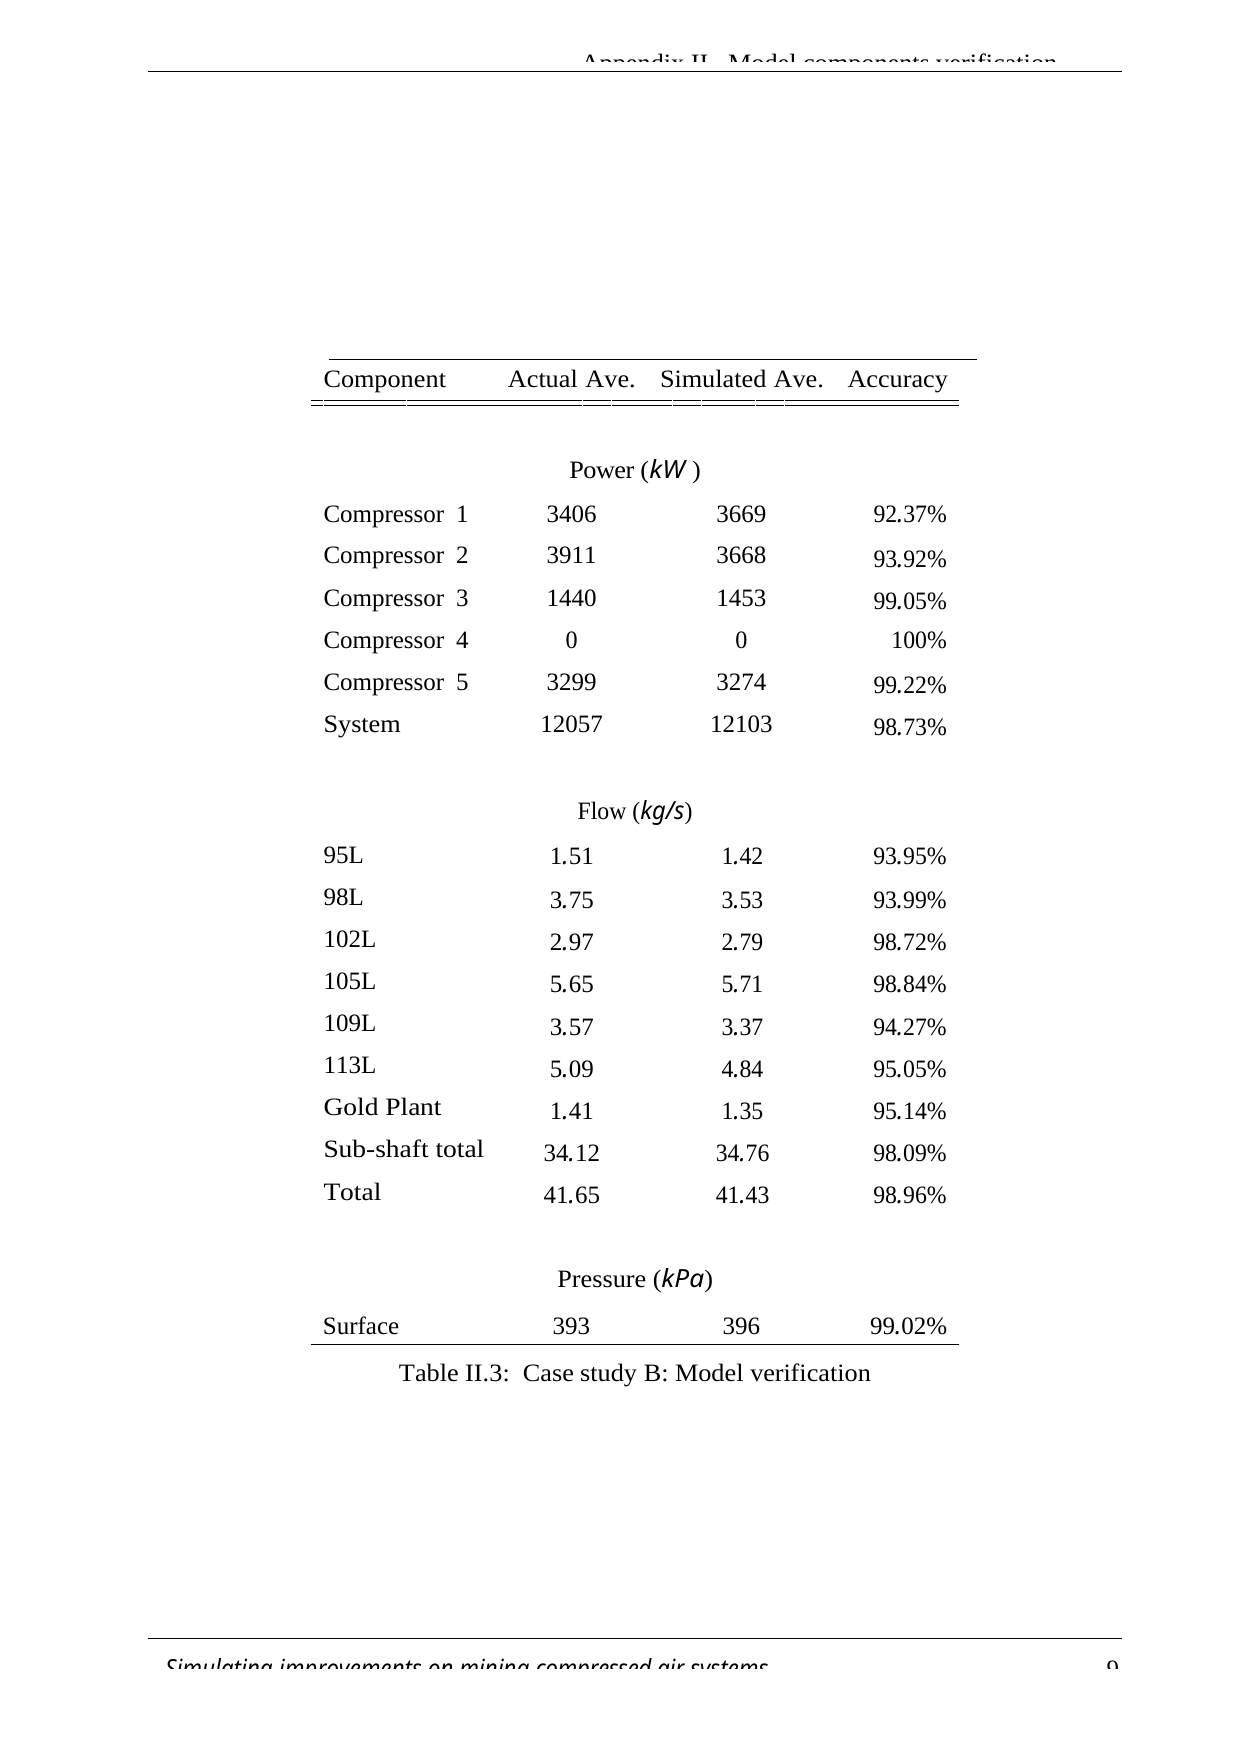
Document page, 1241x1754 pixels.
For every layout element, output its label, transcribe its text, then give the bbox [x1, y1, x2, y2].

table_cell 3299 [505, 663, 656, 705]
table_cell Sub-shaft total [318, 1131, 513, 1173]
table_header 3669 [656, 503, 821, 537]
text Component Actual Ave. Simulated Ave. Accuracy [323, 364, 1134, 393]
table_cell 2.79 [656, 920, 819, 962]
table_cell 5.65 [513, 962, 656, 1004]
text Table II.3: Case study B: Model verification [399, 1358, 1134, 1387]
table_cell Compressor 3 [318, 579, 505, 621]
table_cell Total [318, 1173, 513, 1206]
table_cell 98.09% [820, 1131, 951, 1173]
table_cell 12057 [505, 705, 656, 738]
table_cell 3274 [656, 663, 821, 705]
text Power (kW ) [232, 451, 1038, 485]
table_cell 1440 [505, 579, 656, 621]
table_cell 41.43 [656, 1173, 819, 1206]
table_header 3406 [505, 503, 656, 537]
table_cell Gold Plant [318, 1089, 513, 1131]
table_header 1.42 [656, 845, 819, 878]
table_header Compressor 1 [318, 503, 505, 537]
table_cell 98.96% [820, 1173, 951, 1206]
table_cell 3.37 [656, 1004, 819, 1046]
table_cell 98.73% [821, 705, 951, 738]
table_cell 102L [318, 920, 513, 962]
table_cell 1453 [656, 579, 821, 621]
table_header 1.51 [513, 845, 656, 878]
table_cell 5.09 [513, 1046, 656, 1088]
table_cell 98.72% [820, 920, 951, 962]
table_cell 100% [821, 621, 951, 663]
table_cell 0 [656, 621, 821, 663]
table_cell 2.97 [513, 920, 656, 962]
table_cell 34.12 [513, 1131, 656, 1173]
table_cell 3.53 [656, 878, 819, 920]
table_cell 3.57 [513, 1004, 656, 1046]
table_cell 1.35 [656, 1089, 819, 1131]
table_header 92.37% [821, 503, 951, 537]
table_header 93.95% [820, 845, 951, 878]
table_cell 3668 [656, 537, 821, 579]
table_cell Compressor 5 [318, 663, 505, 705]
table_cell 1.41 [513, 1089, 656, 1131]
table_cell 95.05% [820, 1046, 951, 1088]
table_cell System [318, 705, 505, 738]
table_cell Compressor 4 [318, 621, 505, 663]
text Pressure (kPa) [232, 1261, 1038, 1295]
table_cell 98L [318, 878, 513, 920]
table_cell 98.84% [820, 962, 951, 1004]
table_cell Compressor 2 [318, 537, 505, 579]
table_cell 3.75 [513, 878, 656, 920]
table_header 95L [318, 845, 513, 878]
table_cell 3911 [505, 537, 656, 579]
table_cell 34.76 [656, 1131, 819, 1173]
table_cell 105L [318, 962, 513, 1004]
table_cell 99.05% [821, 579, 951, 621]
table_cell 41.65 [513, 1173, 656, 1206]
text Surface 393 396 99.02% [136, 1307, 1134, 1342]
table_cell 12103 [656, 705, 821, 738]
table_cell 93.99% [820, 878, 951, 920]
table_cell 94.27% [820, 1004, 951, 1046]
table_cell 4.84 [656, 1046, 819, 1088]
table_cell 5.71 [656, 962, 819, 1004]
table_cell 0 [505, 621, 656, 663]
table_cell 93.92% [821, 537, 951, 579]
table_cell 99.22% [821, 663, 951, 705]
text Flow (kg/s) [232, 793, 1038, 827]
table_cell 113L [318, 1046, 513, 1088]
table_cell 109L [318, 1004, 513, 1046]
table_cell 95.14% [820, 1089, 951, 1131]
